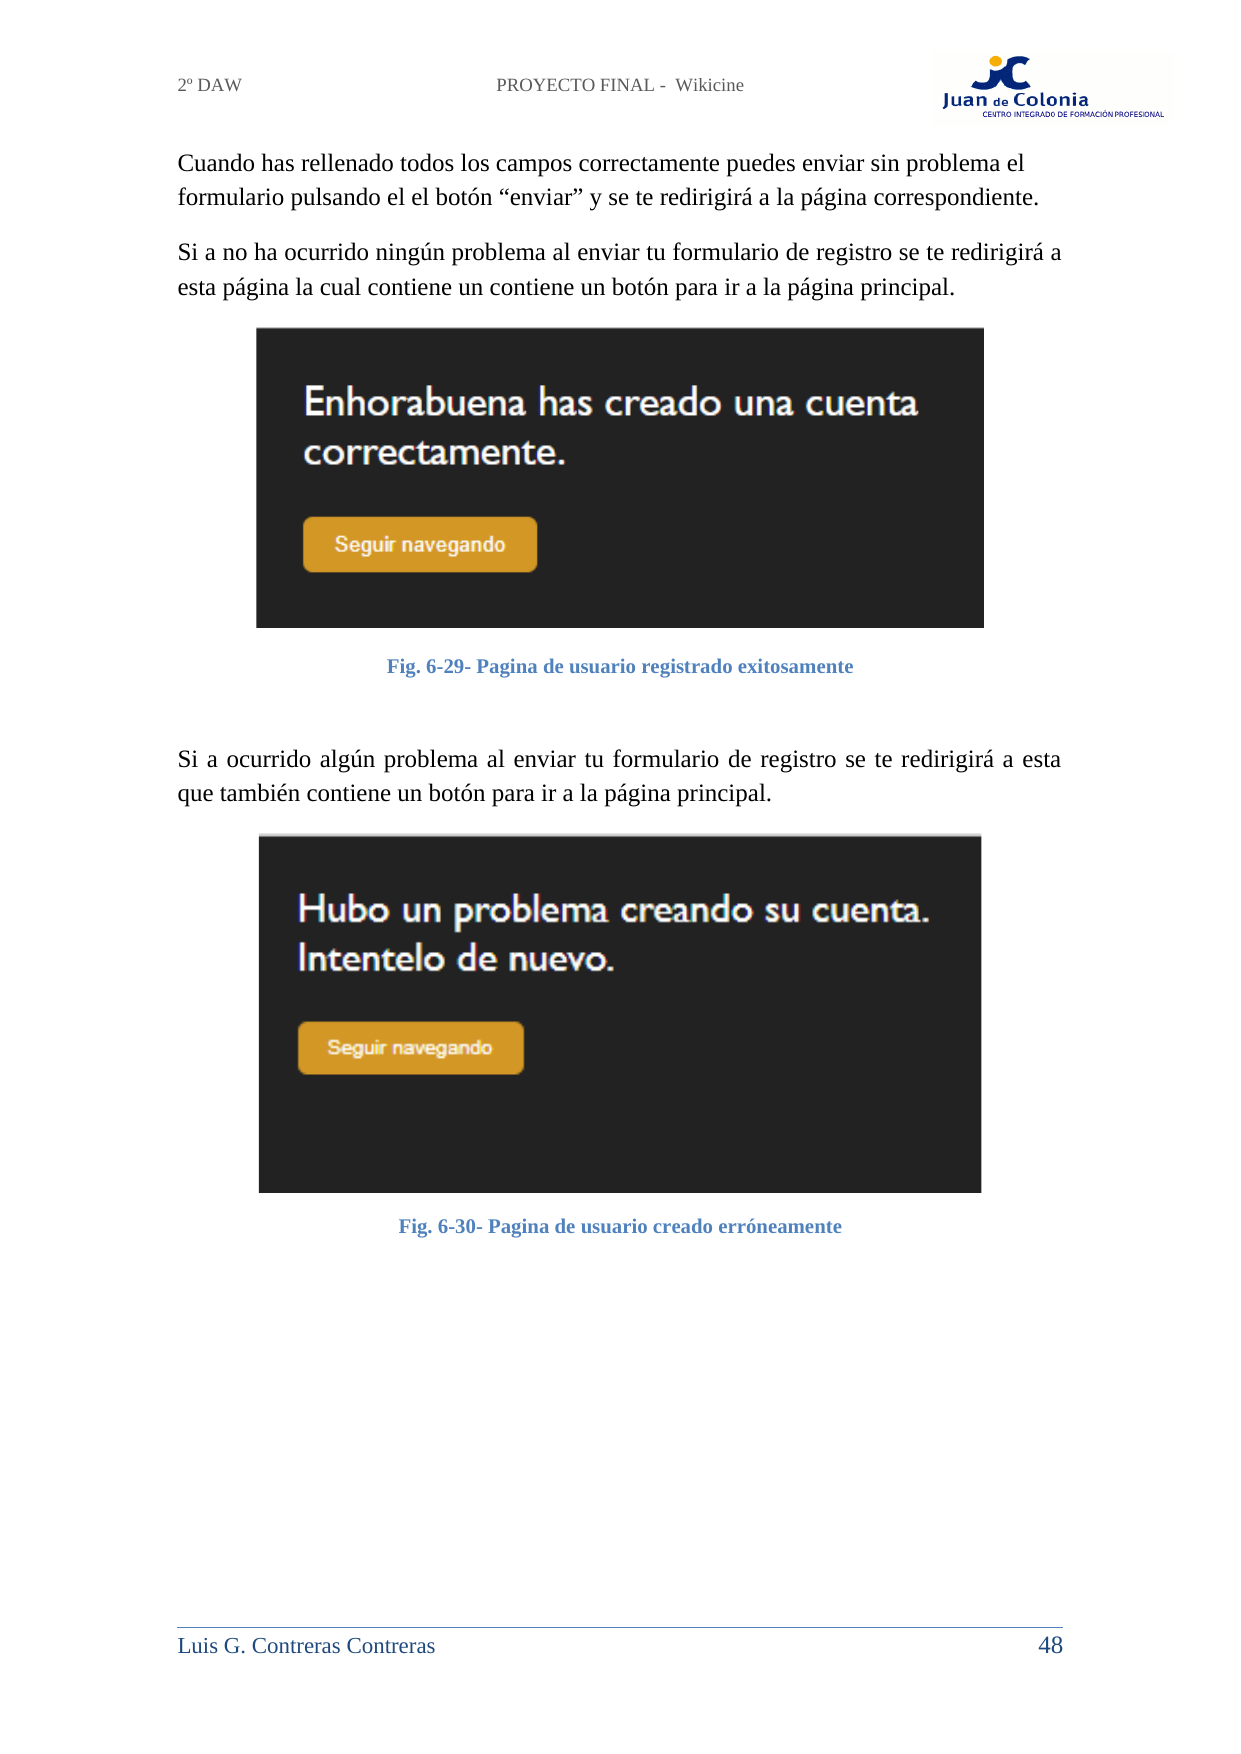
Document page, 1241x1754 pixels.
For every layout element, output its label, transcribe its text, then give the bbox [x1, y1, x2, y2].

text Fig. 6-30- Pagina de usuario creado erróneamente [177, 1214, 1063, 1238]
picture [256, 327, 984, 628]
text Si a no ha ocurrido ningún problema al enviar tu formulario de registro se te redirigirá a esta página la cual contiene un contiene un botón para ir a la página principal. [177, 237, 1063, 301]
text Cuando has rellenado todos los campos correctamente puedes enviar sin problema el formulario pulsando el el botón “enviar” y se te redirigirá a la página correspondiente. [177, 148, 1063, 211]
text Si a ocurrido algún problema al enviar tu formulario de registro se te redirigirá a esta que también contiene un botón para ir a la página principal. [177, 744, 1063, 807]
picture [933, 51, 1175, 126]
picture [258, 833, 982, 1193]
text Fig. 6-29- Pagina de usuario registrado exitosamente [177, 654, 1063, 678]
